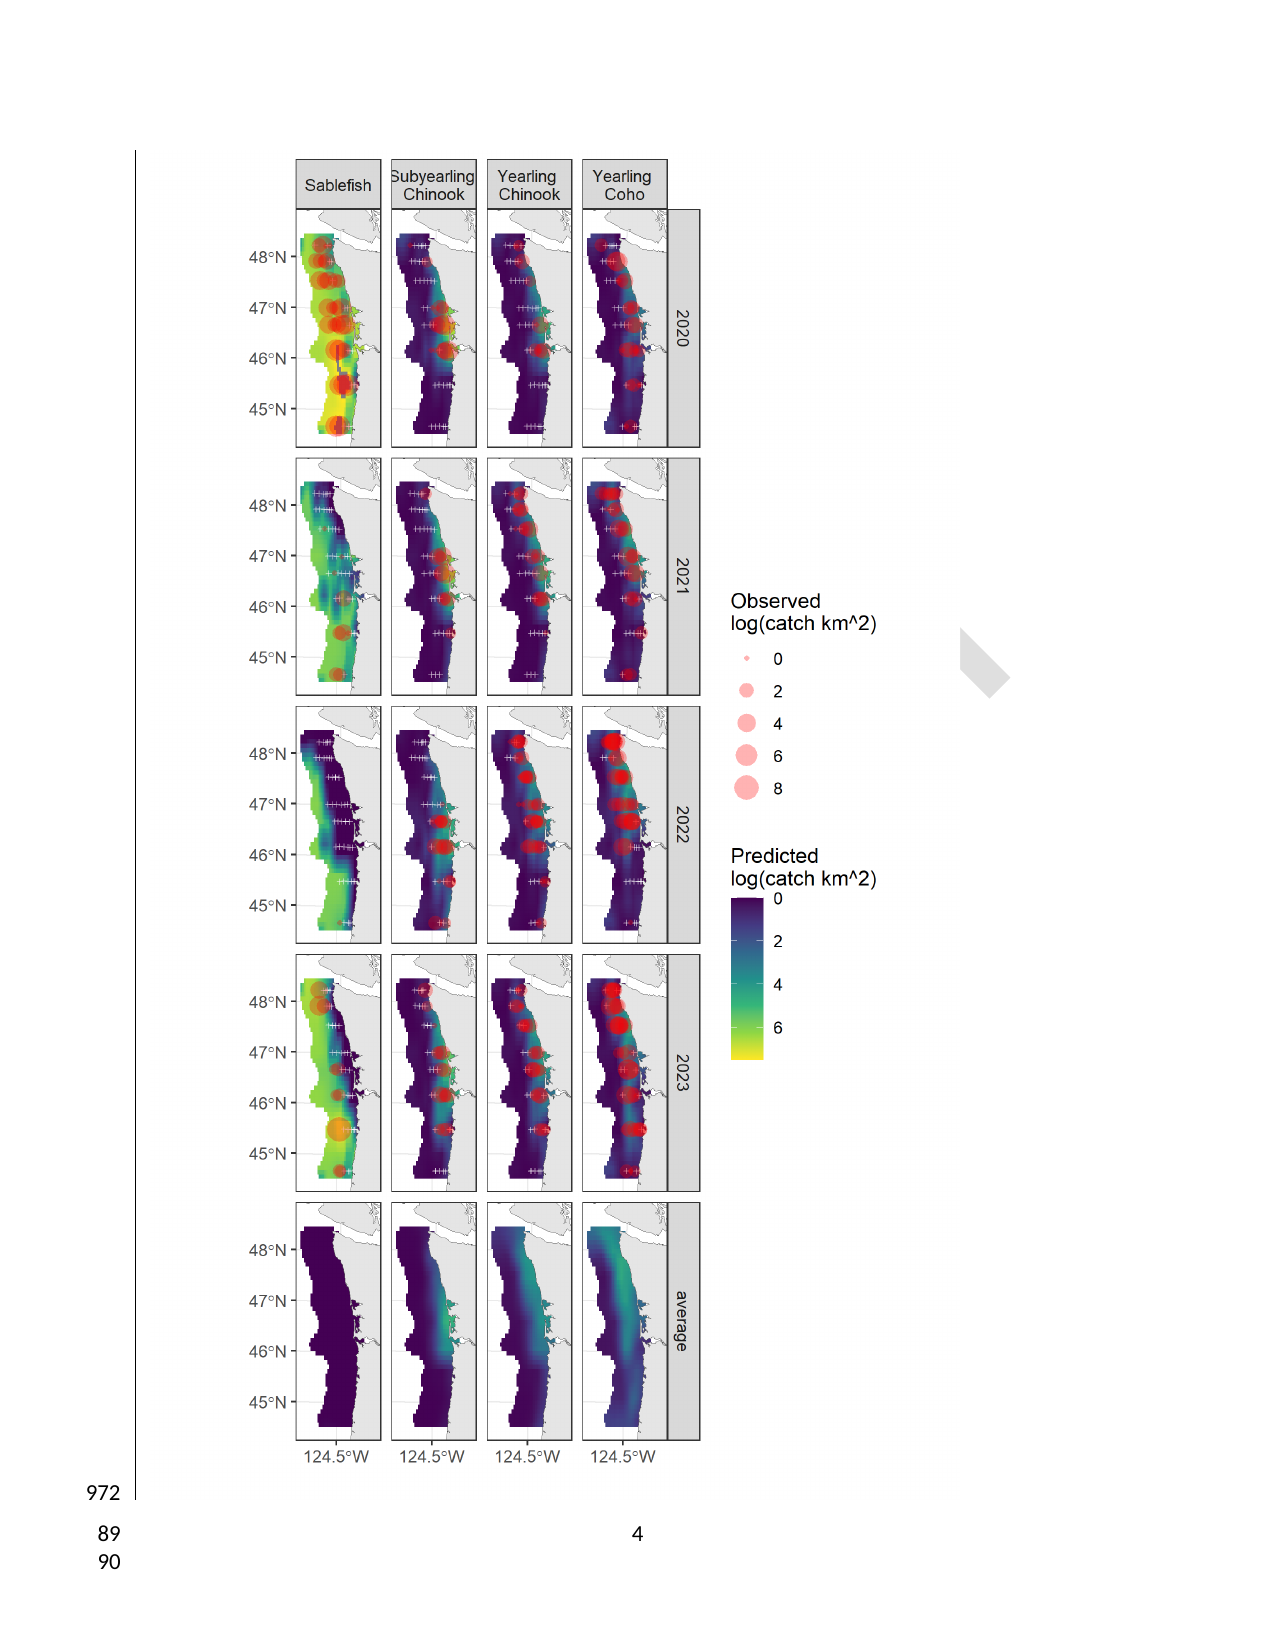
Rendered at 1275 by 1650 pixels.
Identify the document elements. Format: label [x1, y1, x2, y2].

picture [150, 150, 961, 1500]
